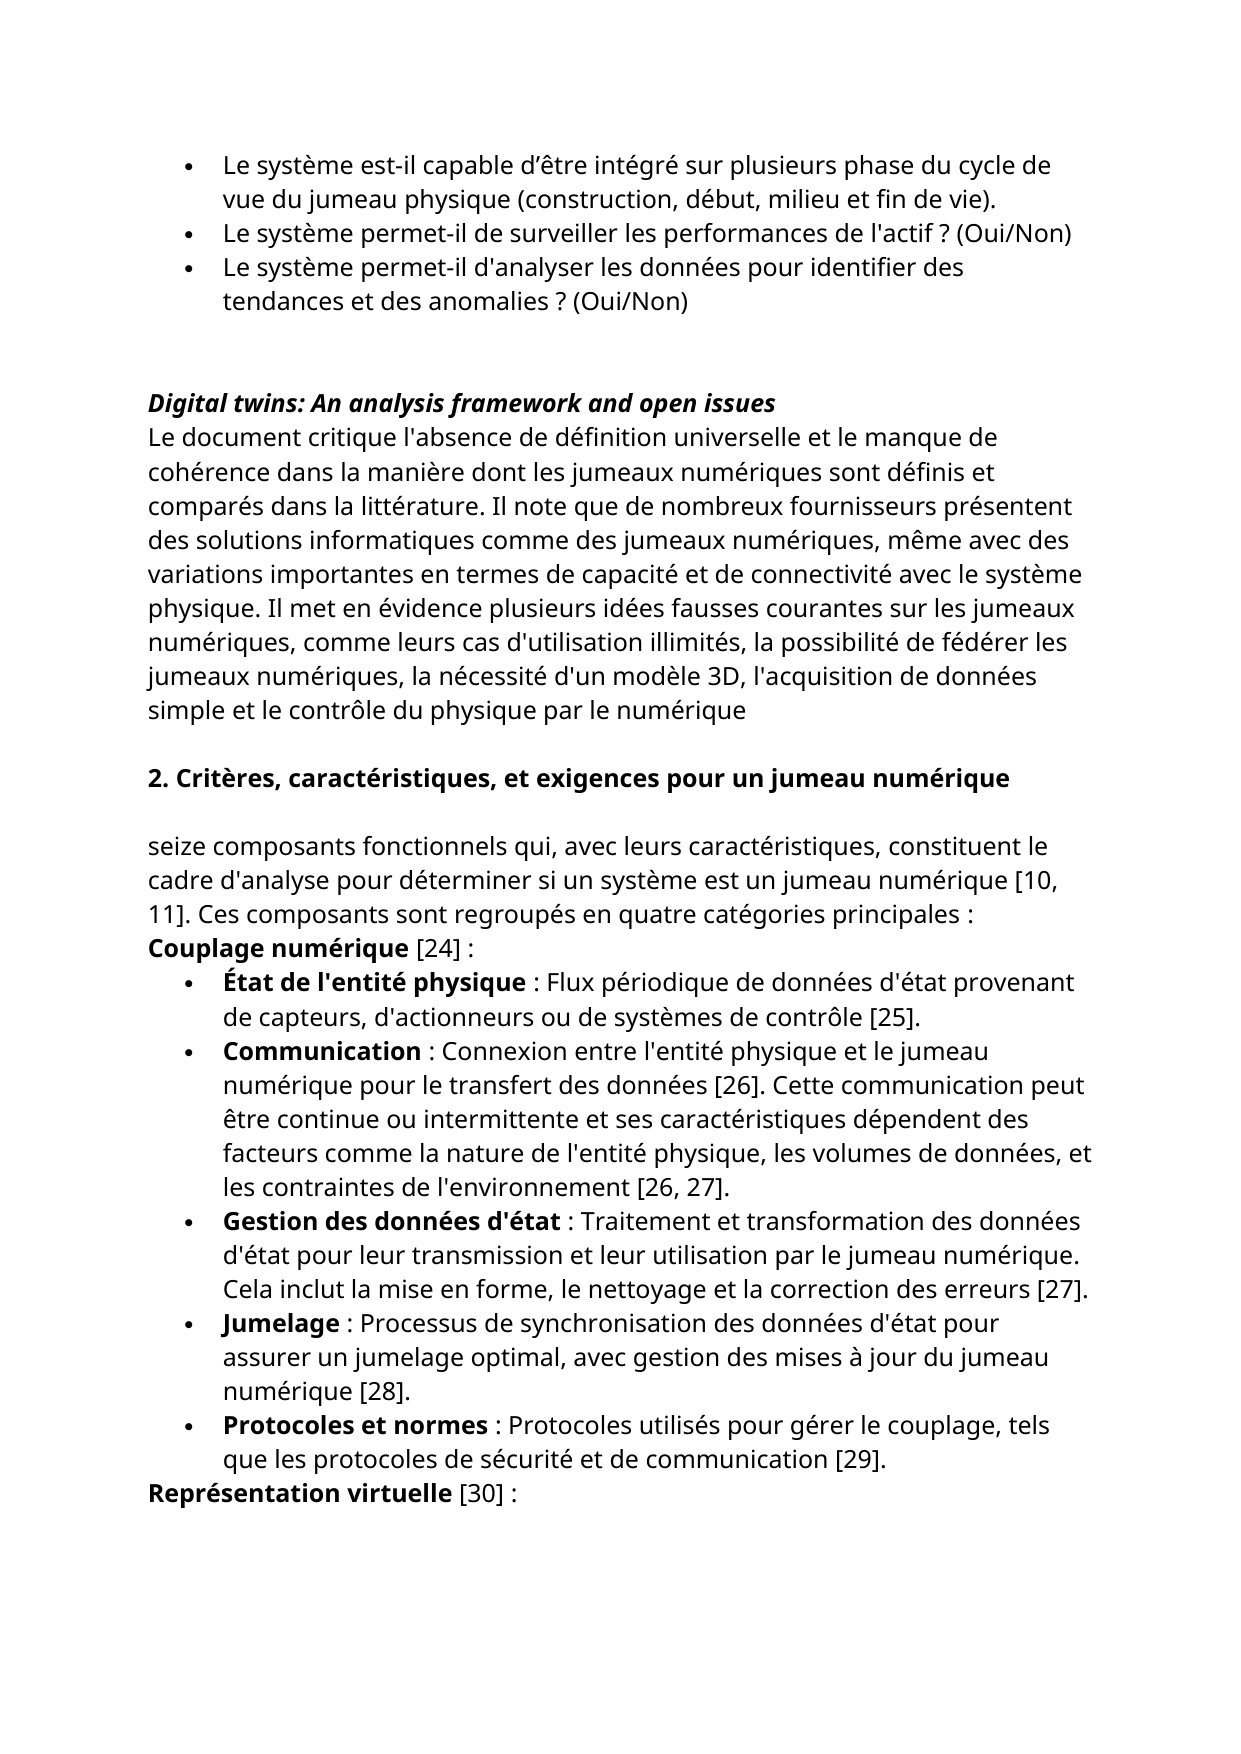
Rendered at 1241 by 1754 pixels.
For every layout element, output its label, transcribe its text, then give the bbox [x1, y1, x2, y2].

list Le système permet-il d'analyser les données pour identifier des tendances et des anomalies ? (Oui/Non) [185, 250, 1093, 318]
text Couplage numérique [24] : [148, 931, 1093, 965]
list Gestion des données d'état : Traitement et transformation des données d'état pour leur transmission et leur utilisation par le jumeau numérique. Cela inclut la mise en forme, le nettoyage et la correction des erreurs [27]. [185, 1203, 1093, 1306]
list Jumelage : Processus de synchronisation des données d'état pour assurer un jumelage optimal, avec gestion des mises à jour du jumeau numérique [28]. [185, 1306, 1093, 1408]
list État de l'entité physique : Flux périodique de données d'état provenant de capteurs, d'actionneurs ou de systèmes de contrôle [25]. [185, 965, 1093, 1033]
list Le système est-il capable d’être intégré sur plusieurs phase du cycle de vue du jumeau physique (construction, début, milieu et fin de vie). [185, 148, 1093, 216]
text seize composants fonctionnels qui, avec leurs caractéristiques, constituent le cadre d'analyse pour déterminer si un système est un jumeau numérique [10, 11]. Ces composants sont regroupés en quatre catégories principales : [148, 829, 1093, 931]
list Communication : Connexion entre l'entité physique et le jumeau numérique pour le transfert des données [26]. Cette communication peut être continue ou intermittente et ses caractéristiques dépendent des facteurs comme la nature de l'entité physique, les volumes de données, et les contraintes de l'environnement [26, 27]. [185, 1033, 1093, 1203]
text 2. Critères, caractéristiques, et exigences pour un jumeau numérique [148, 761, 1093, 795]
text Digital twins: An analysis framework and open issues [148, 386, 1093, 420]
text Le document critique l'absence de définition universelle et le manque de cohérence dans la manière dont les jumeaux numériques sont définis et comparés dans la littérature. Il note que de nombreux fournisseurs présentent des solutions informatiques comme des jumeaux numériques, même avec des variations importantes en termes de capacité et de connectivité avec le système physique. Il met en évidence plusieurs idées fausses courantes sur les jumeaux numériques, comme leurs cas d'utilisation illimités, la possibilité de fédérer les jumeaux numériques, la nécessité d'un modèle 3D, l'acquisition de données simple et le contrôle du physique par le numérique [148, 420, 1093, 727]
text Représentation virtuelle [30] : [148, 1476, 1093, 1510]
list Le système permet-il de surveiller les performances de l'actif ? (Oui/Non) [185, 216, 1093, 250]
list Protocoles et normes : Protocoles utilisés pour gérer le couplage, tels que les protocoles de sécurité et de communication [29]. [185, 1408, 1093, 1476]
